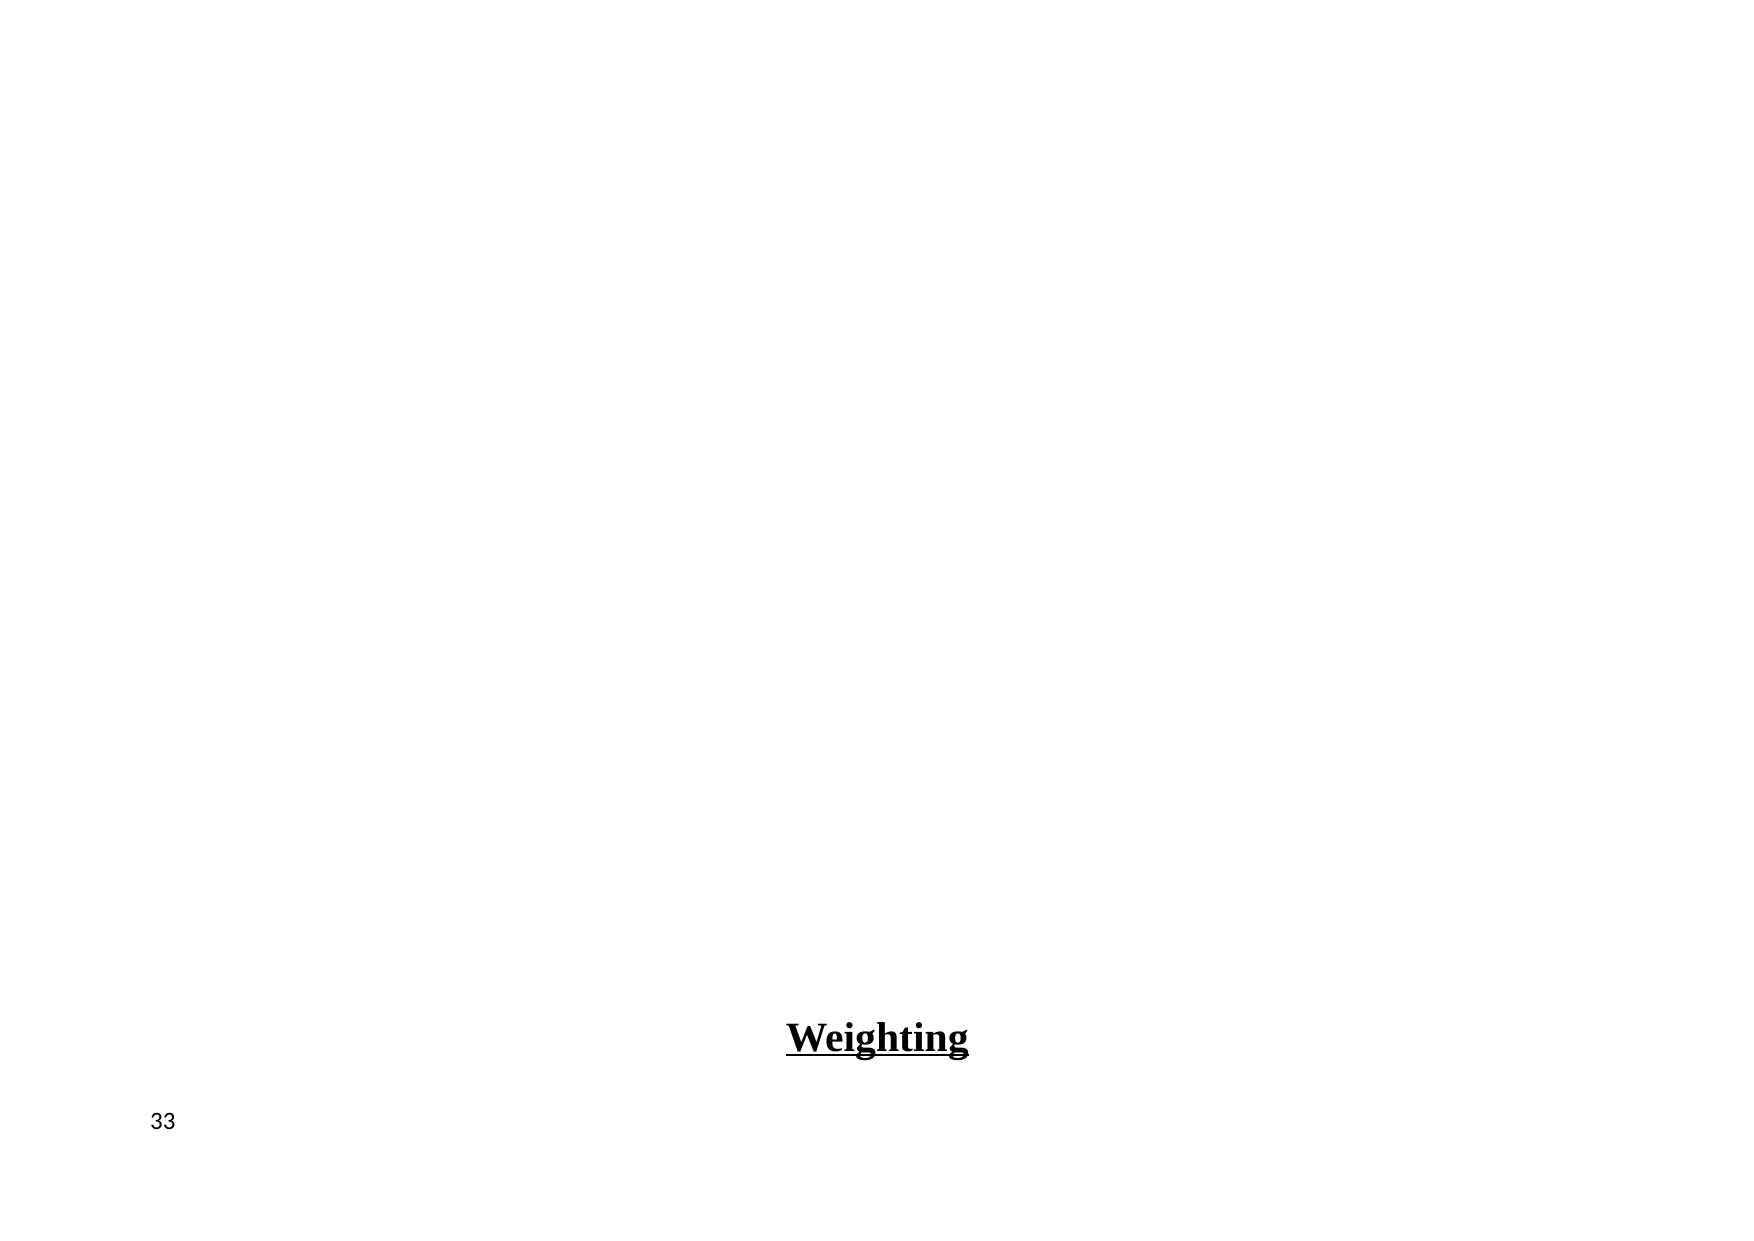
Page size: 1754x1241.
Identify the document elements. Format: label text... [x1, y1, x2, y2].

text Weighting [150, 1012, 1604, 1060]
